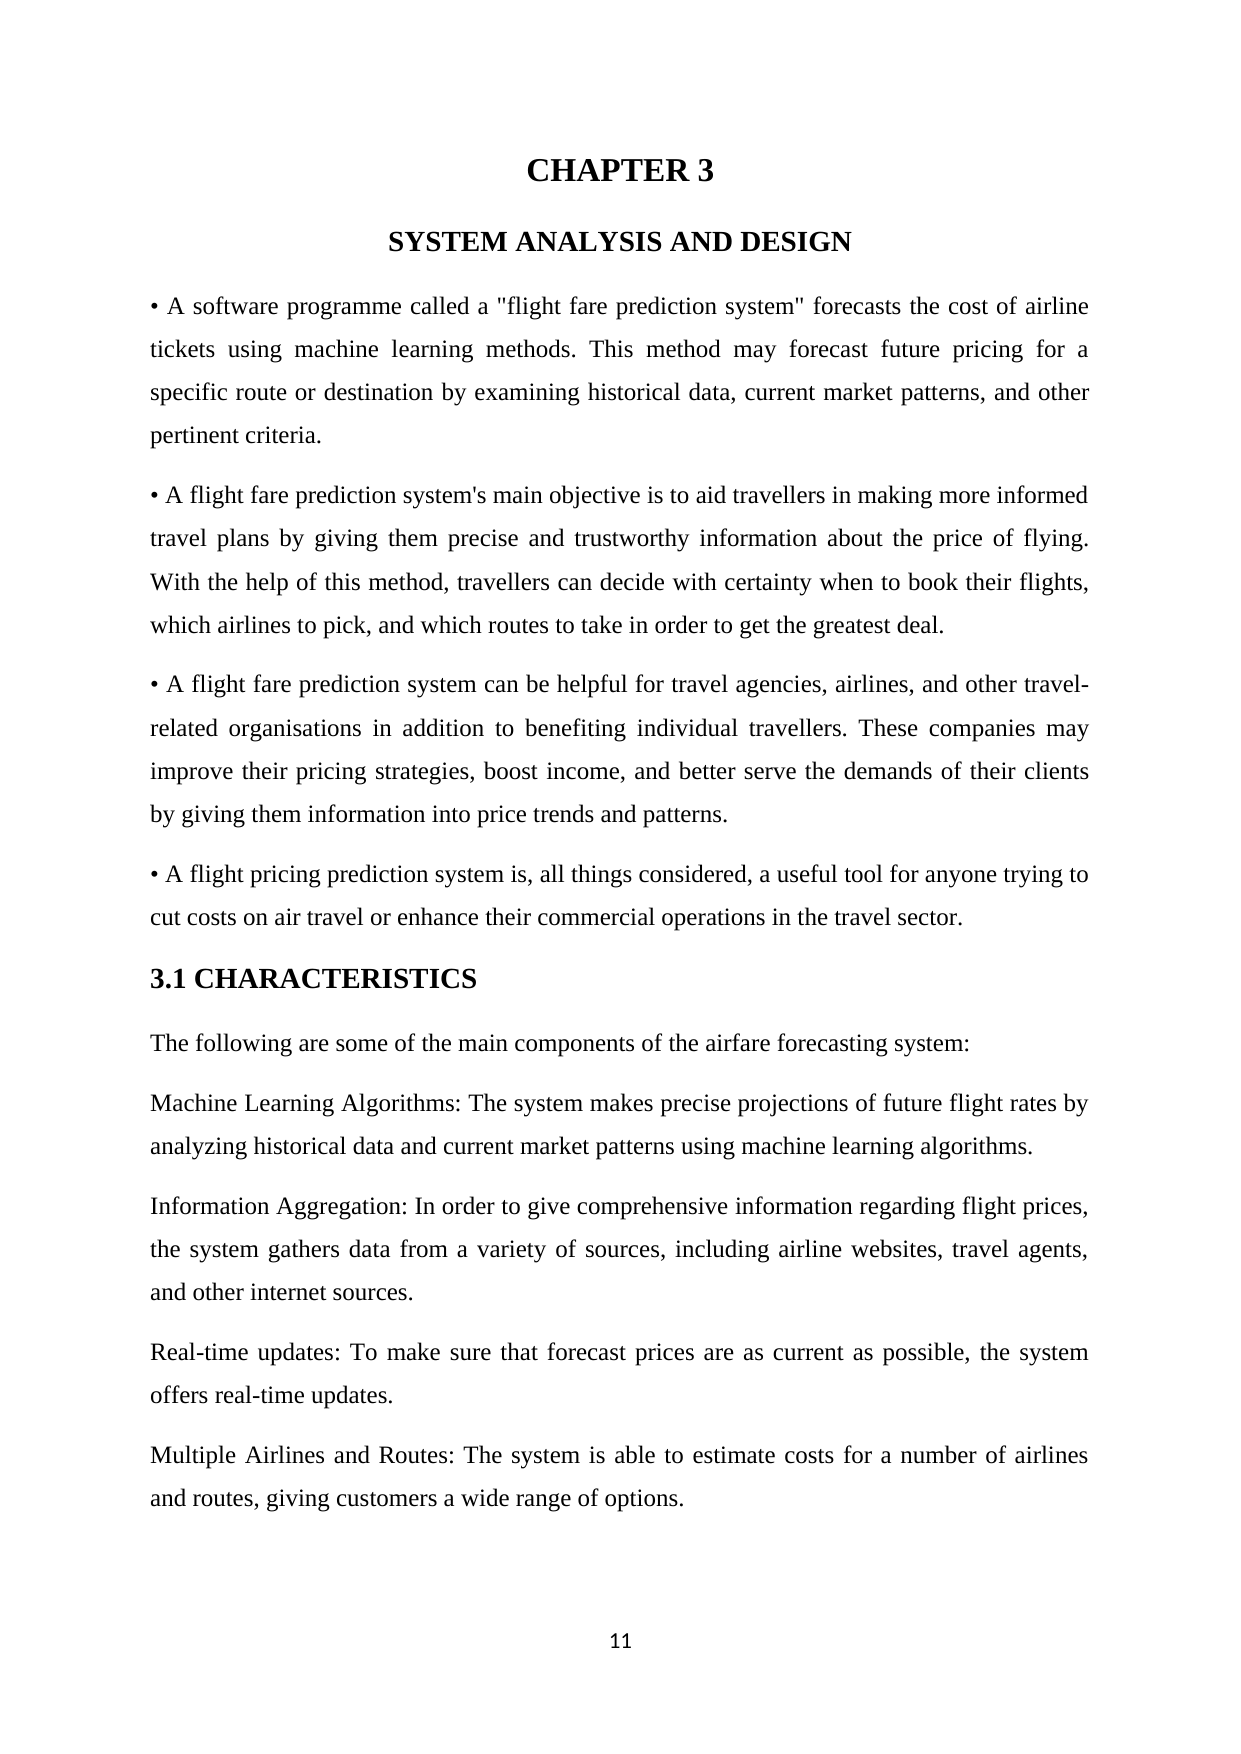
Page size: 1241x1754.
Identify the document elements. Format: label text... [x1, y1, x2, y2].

text • A software programme called a "flight fare prediction system" forecasts the cost of airline tickets using machine learning methods. This method may forecast future pricing for a specific route or destination by examining historical data, current market patterns, and other pertinent criteria. [150, 291, 1090, 449]
text • A flight pricing prediction system is, all things considered, a useful tool for anyone trying to cut costs on air travel or enhance their commercial operations in the travel sector. [150, 859, 1090, 931]
text Machine Learning Algorithms: The system makes precise projections of future flight rates by analyzing historical data and current market patterns using machine learning algorithms. [150, 1088, 1090, 1160]
text SYSTEM ANALYSIS AND DESIGN [150, 224, 1090, 258]
text Multiple Airlines and Routes: The system is able to estimate costs for a number of airlines and routes, giving customers a wide range of options. [150, 1440, 1090, 1512]
text • A flight fare prediction system can be helpful for travel agencies, airlines, and other travel-related organisations in addition to benefiting individual travellers. These companies may improve their pricing strategies, boost income, and better serve the demands of their clients by giving them information into price trends and patterns. [150, 669, 1090, 828]
text • A flight fare prediction system's main objective is to aid travellers in making more informed travel plans by giving them precise and trustworthy information about the price of flying. With the help of this method, travellers can decide with certainty when to book their flights, which airlines to pick, and which routes to take in order to get the greatest deal. [150, 480, 1090, 638]
text 3.1 CHARACTERISTICS [150, 962, 1090, 995]
text CHAPTER 3 [150, 150, 1090, 188]
text Information Aggregation: In order to give comprehensive information regarding flight prices, the system gathers data from a variety of sources, including airline websites, travel agents, and other internet sources. [150, 1191, 1090, 1306]
text The following are some of the main components of the airfare forecasting system: [150, 1028, 1090, 1057]
text Real-time updates: To make sure that forecast prices are as current as possible, the system offers real-time updates. [150, 1337, 1090, 1409]
